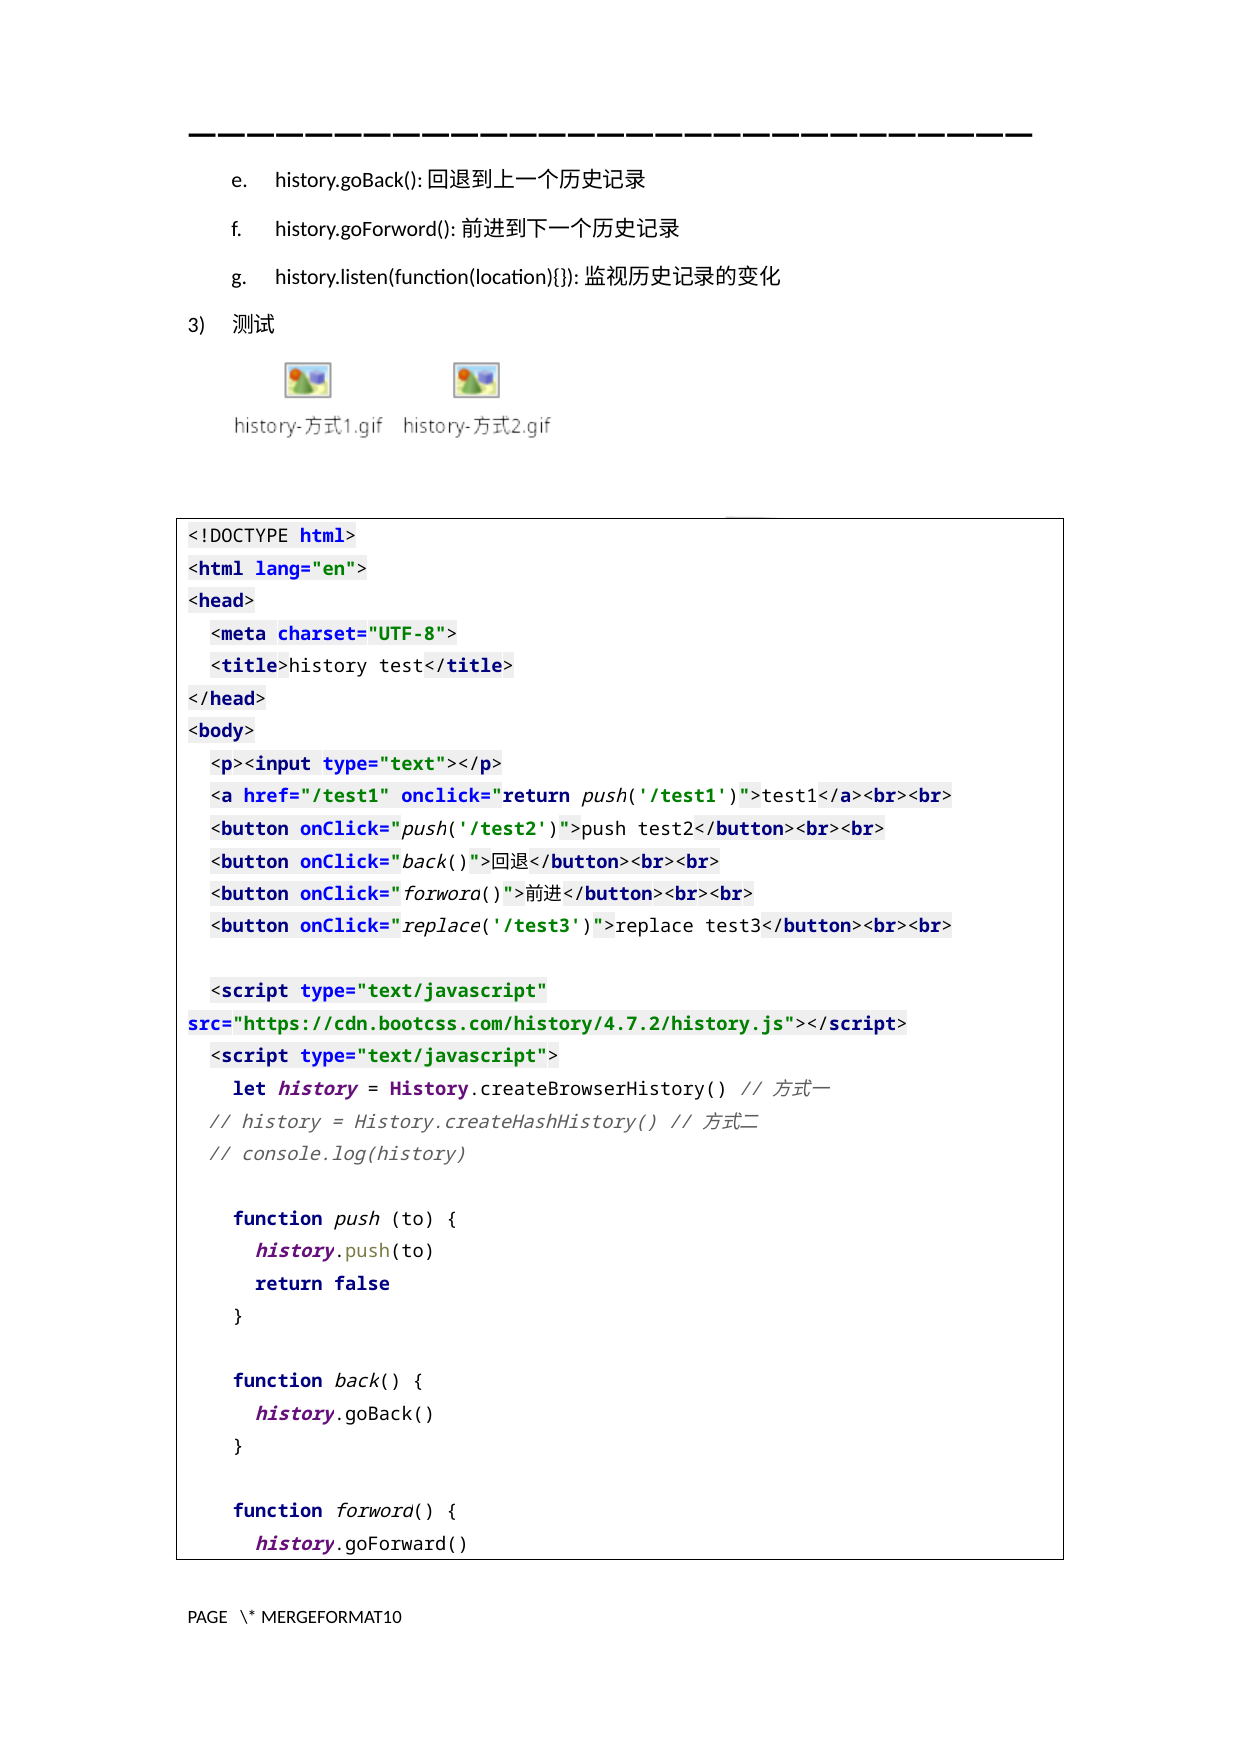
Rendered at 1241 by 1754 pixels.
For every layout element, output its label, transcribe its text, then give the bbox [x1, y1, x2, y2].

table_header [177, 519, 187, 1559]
list history.listen(function(location){}): 监视历史记录的变化 [231, 259, 1053, 291]
list history.goBack(): 回退到上一个历史记录 [231, 162, 1053, 194]
list history.goForword(): 前进到下一个历史记录 [231, 210, 1053, 243]
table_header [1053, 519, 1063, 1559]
list 测试 [187, 307, 1053, 339]
